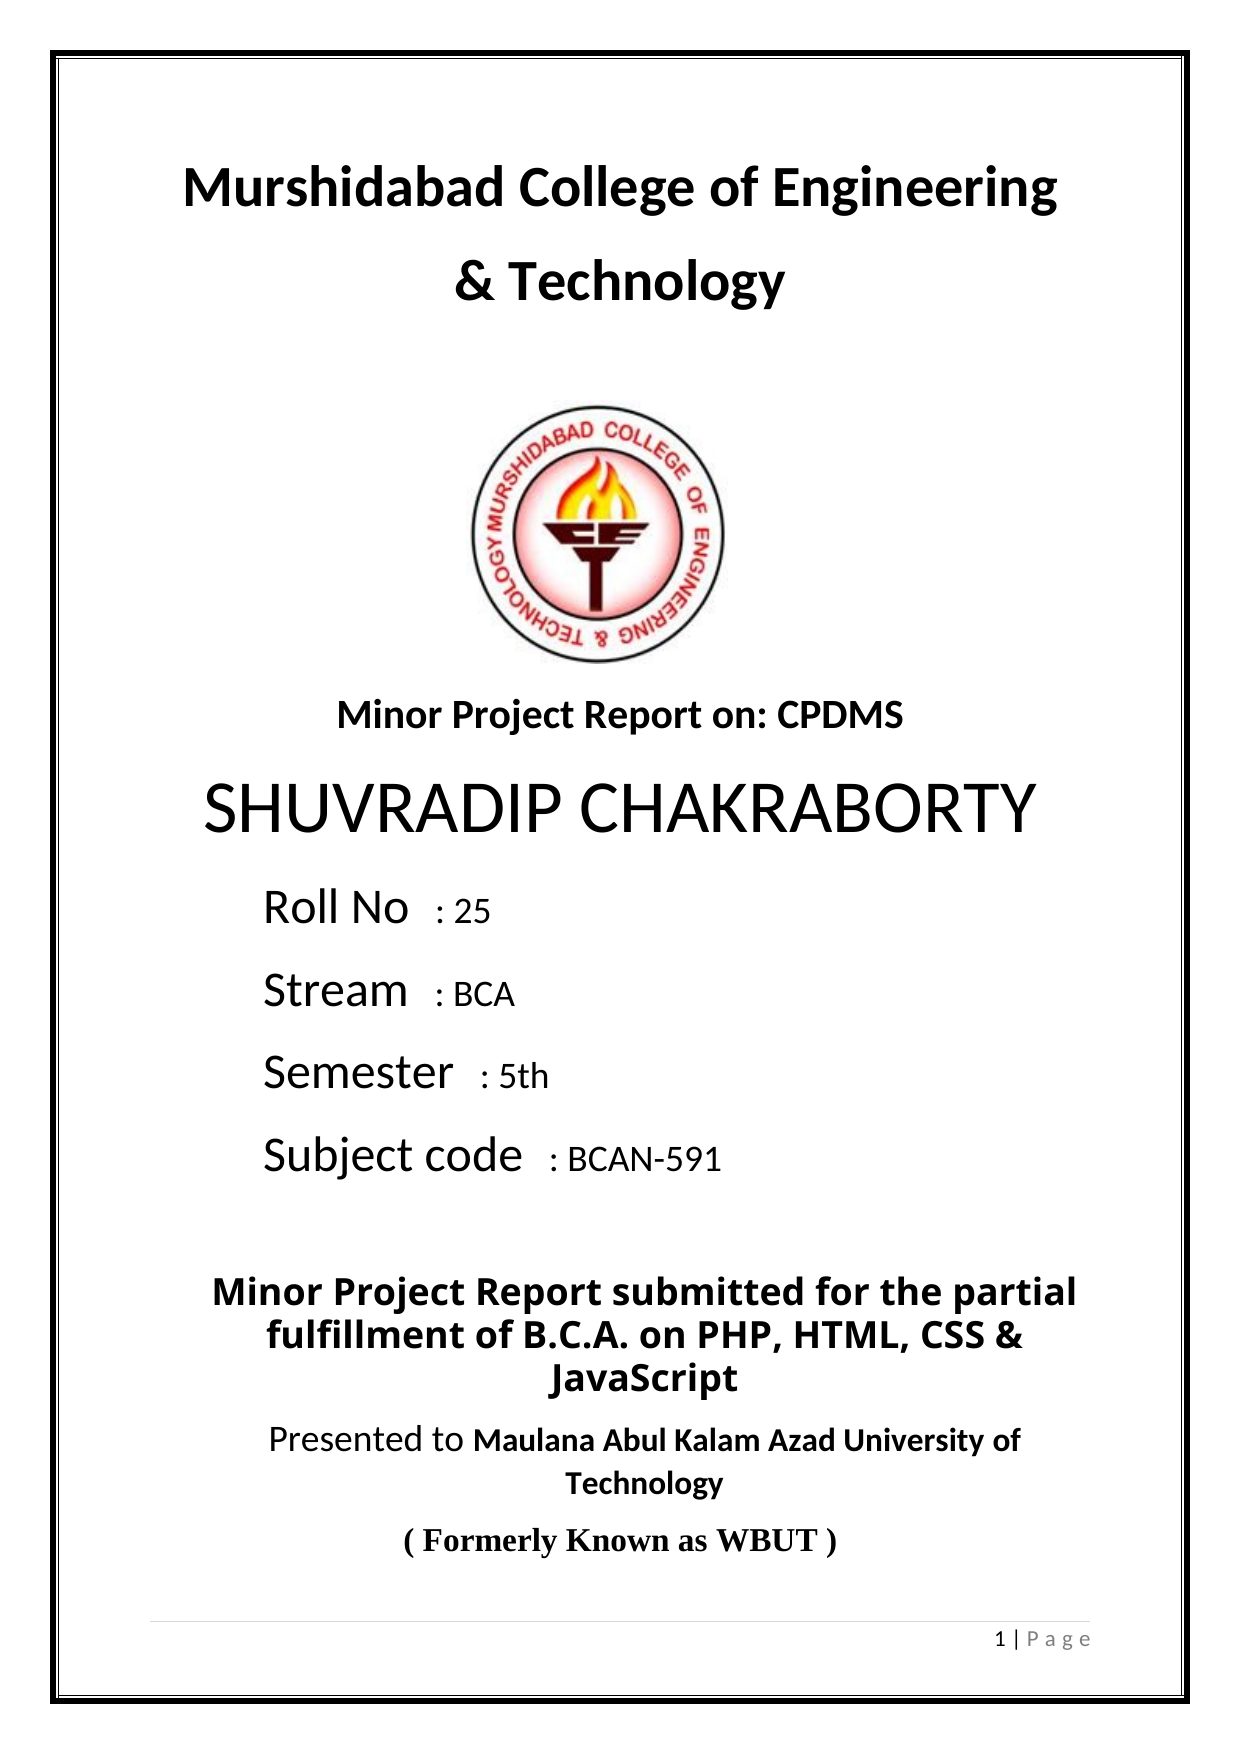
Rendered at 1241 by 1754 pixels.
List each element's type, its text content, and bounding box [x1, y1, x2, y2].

text Presented to Maulana Abul Kalam Azad University of Technology [199, 1417, 1090, 1503]
text ( Formerly Known as WBUT ) [150, 1520, 1090, 1558]
text & Technology [150, 243, 1090, 315]
text Minor Project Report submitted for the partial fulfillment of B.C.A. on PHP, HTML, CSS & JavaScript [199, 1271, 1090, 1400]
text Subject code : BCAN-591 [150, 1123, 1090, 1184]
text Minor Project Report on: CPDMS [150, 409, 1090, 739]
text Stream : BCA [150, 958, 1090, 1019]
text Semester : 5th [150, 1040, 1090, 1101]
text SHUVRADIP CHAKRABORTY [150, 760, 1090, 851]
text Roll No : 25 [150, 875, 1090, 936]
text Murshidabad College of Engineering [150, 150, 1090, 221]
picture [466, 400, 728, 664]
